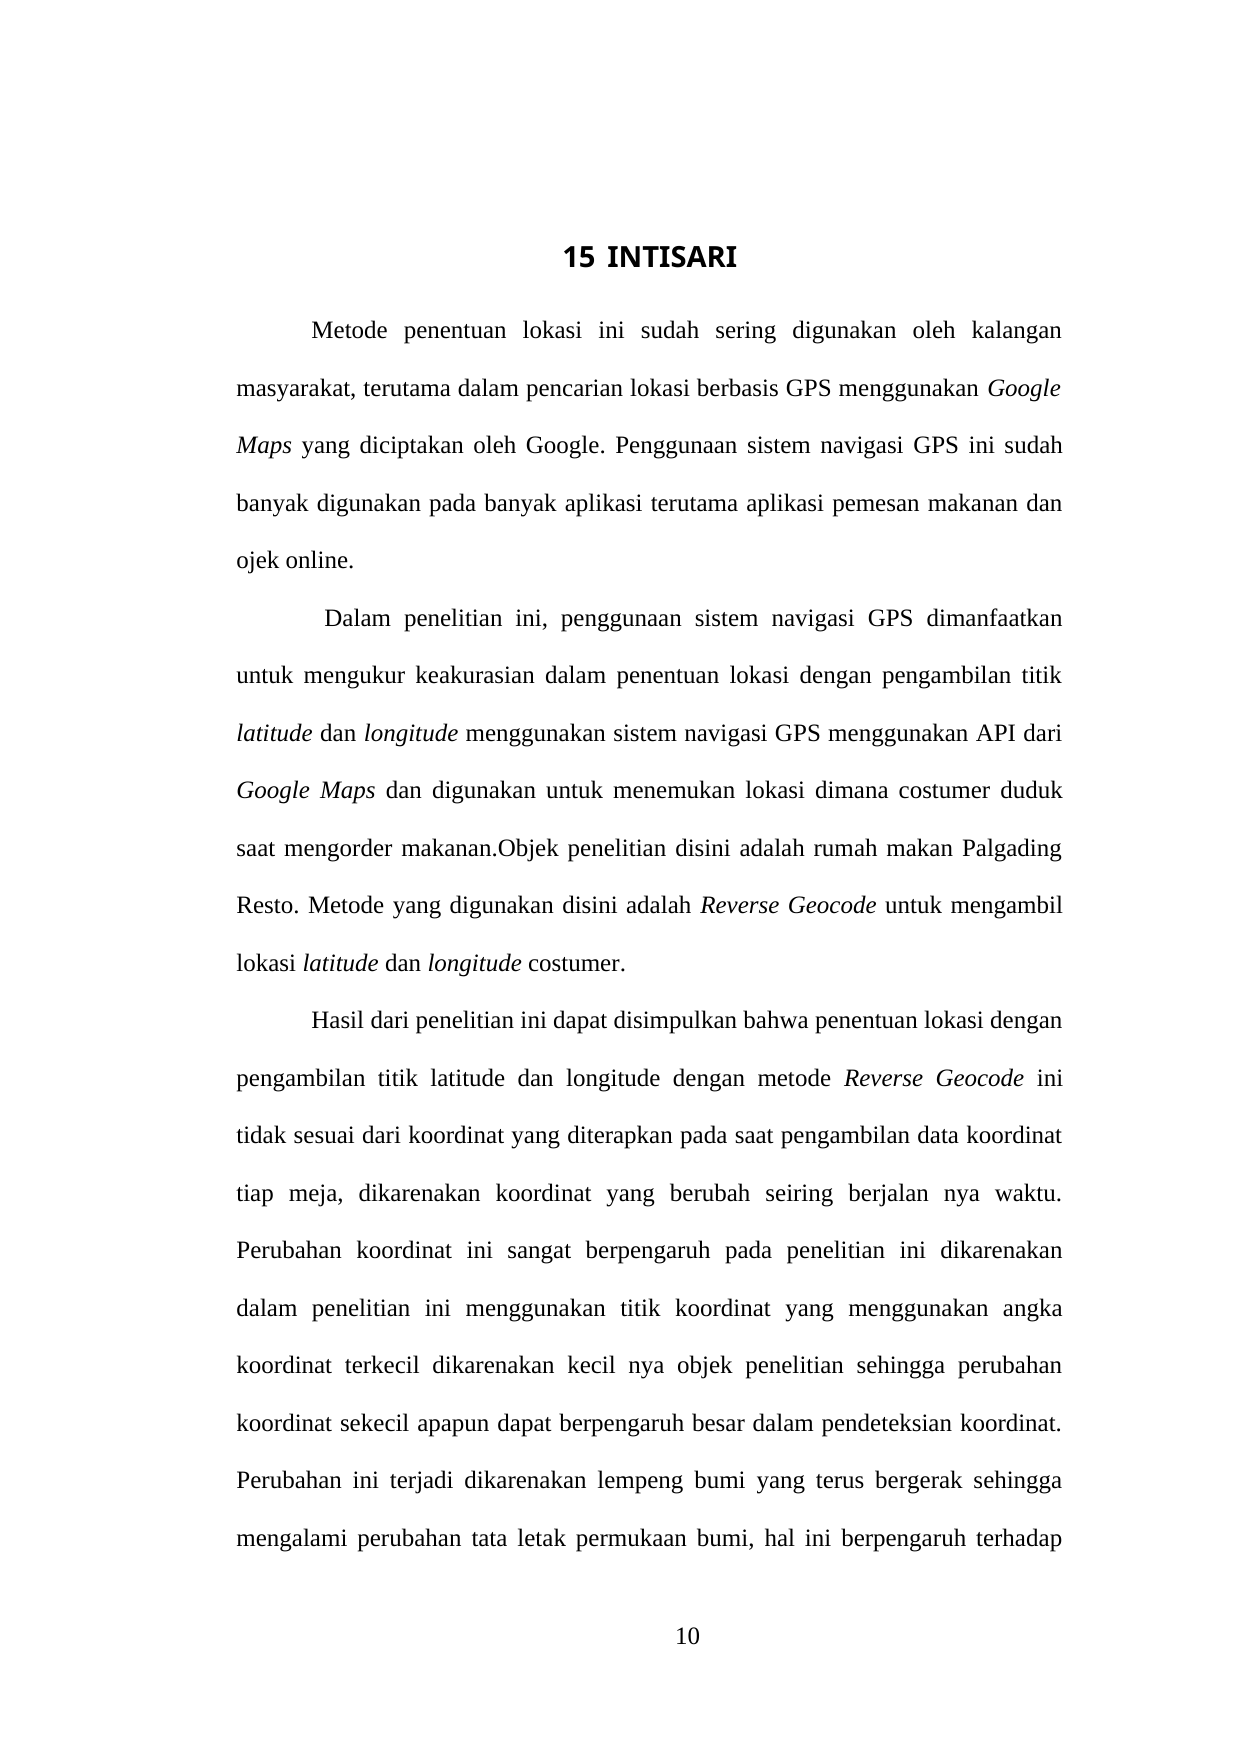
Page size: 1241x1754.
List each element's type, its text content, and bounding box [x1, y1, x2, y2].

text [236, 1006, 1063, 1552]
text Dalam penelitian ini, penggunaan sistem navigasi GPS dimanfaatkan untuk mengukur keakurasian dalam penentuan lokasi dengan pengambilan titik latitude dan longitude menggunakan sistem navigasi GPS menggunakan API dari Google Maps dan digunakan untuk menemukan lokasi dimana costumer duduk saat mengorder makanan.Objek penelitian disini adalah rumah makan Palgading Resto. Metode yang digunakan disini adalah Reverse Geocode untuk mengambil lokasi latitude dan longitude costumer. [236, 603, 1063, 977]
subtitle INTISARI [236, 236, 1063, 276]
text Metode penentuan lokasi ini sudah sering digunakan oleh kalangan masyarakat, terutama dalam pencarian lokasi berbasis GPS menggunakan Google Maps yang diciptakan oleh Google. Penggunaan sistem navigasi GPS ini sudah banyak digunakan pada banyak aplikasi terutama aplikasi pemesan makanan dan ojek online. [236, 316, 1063, 574]
